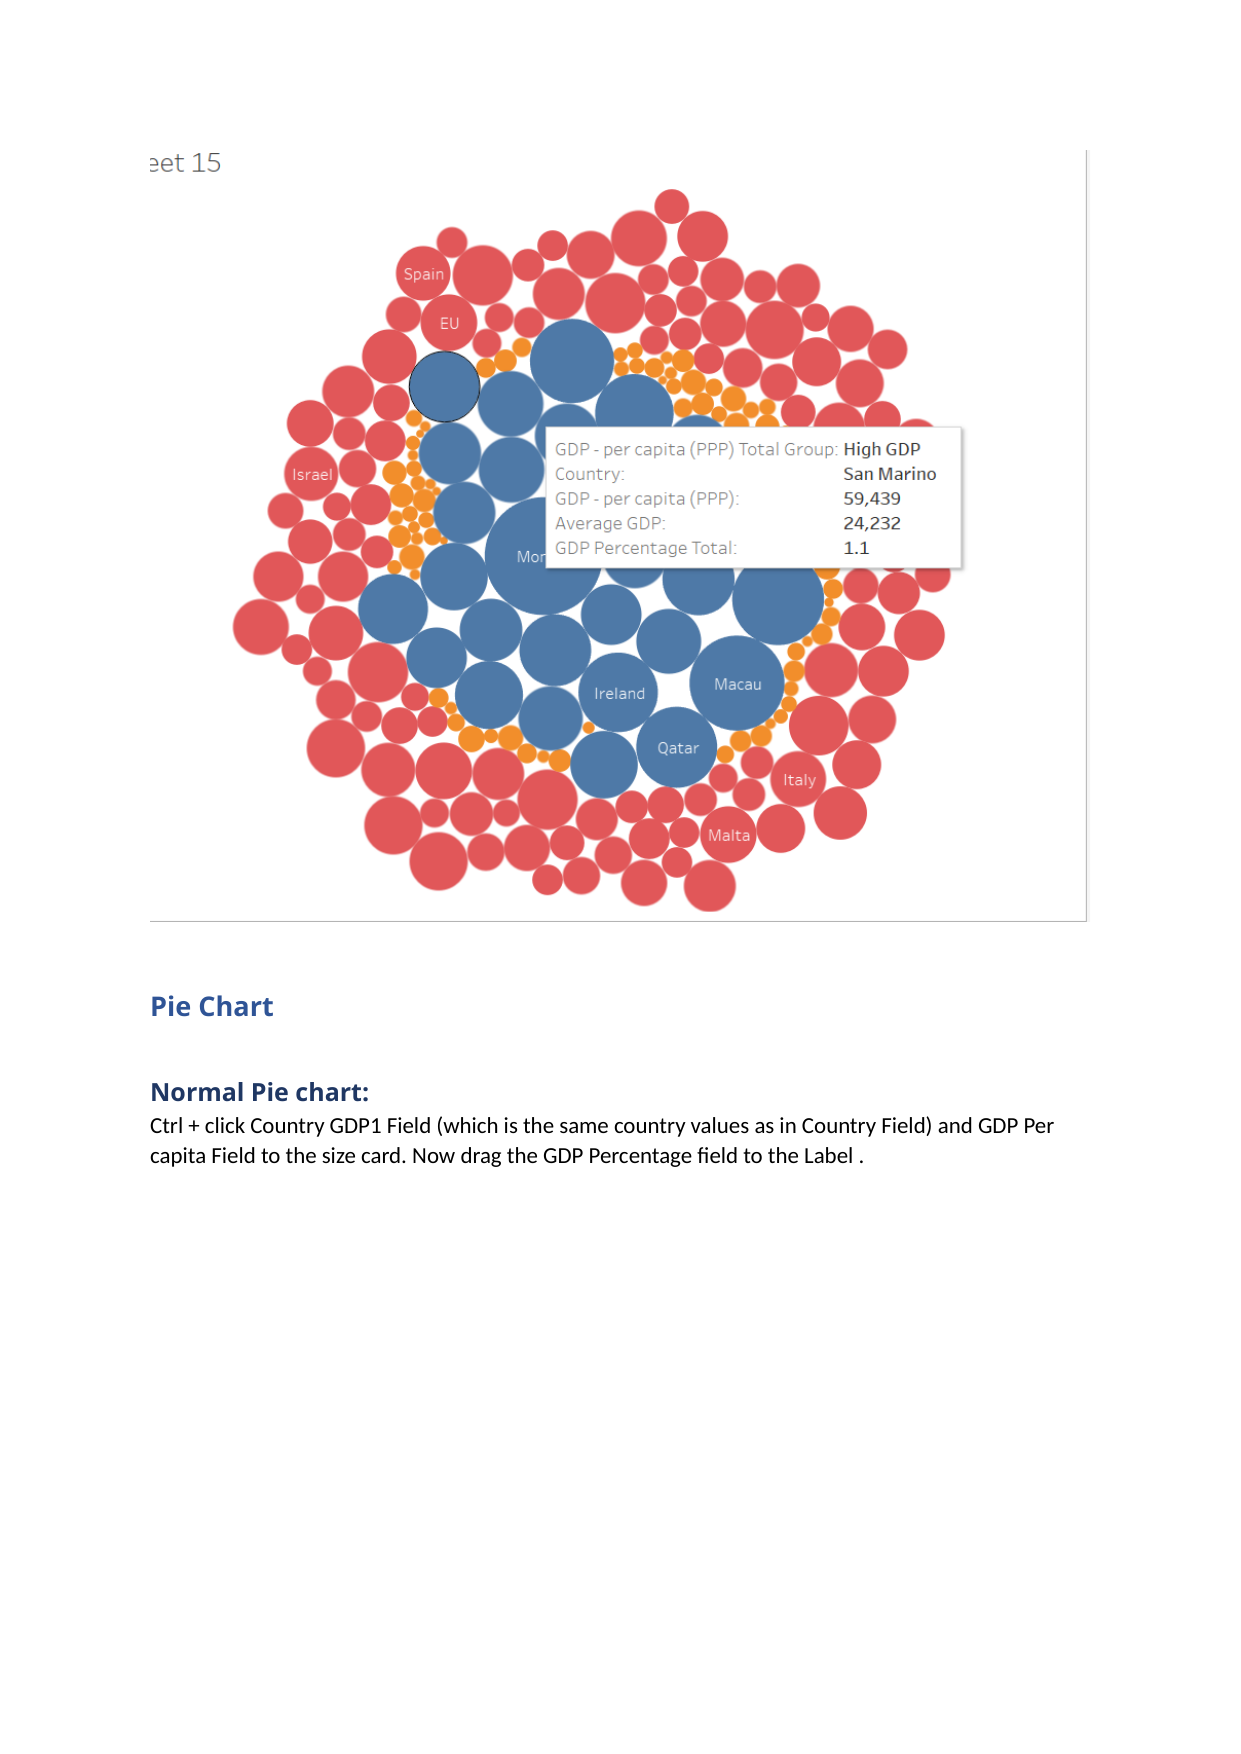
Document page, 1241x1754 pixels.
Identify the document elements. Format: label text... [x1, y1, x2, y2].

subtitle Pie Chart [150, 988, 1090, 1024]
subtitle Normal Pie chart: [150, 1074, 1090, 1108]
picture [150, 150, 1091, 922]
text Ctrl + click Country GDP1 Field (which is the same country values as in Country Field) and GDP Per capita Field to the size card. Now drag the GDP Percentage field to the Label . [150, 1111, 1090, 1169]
